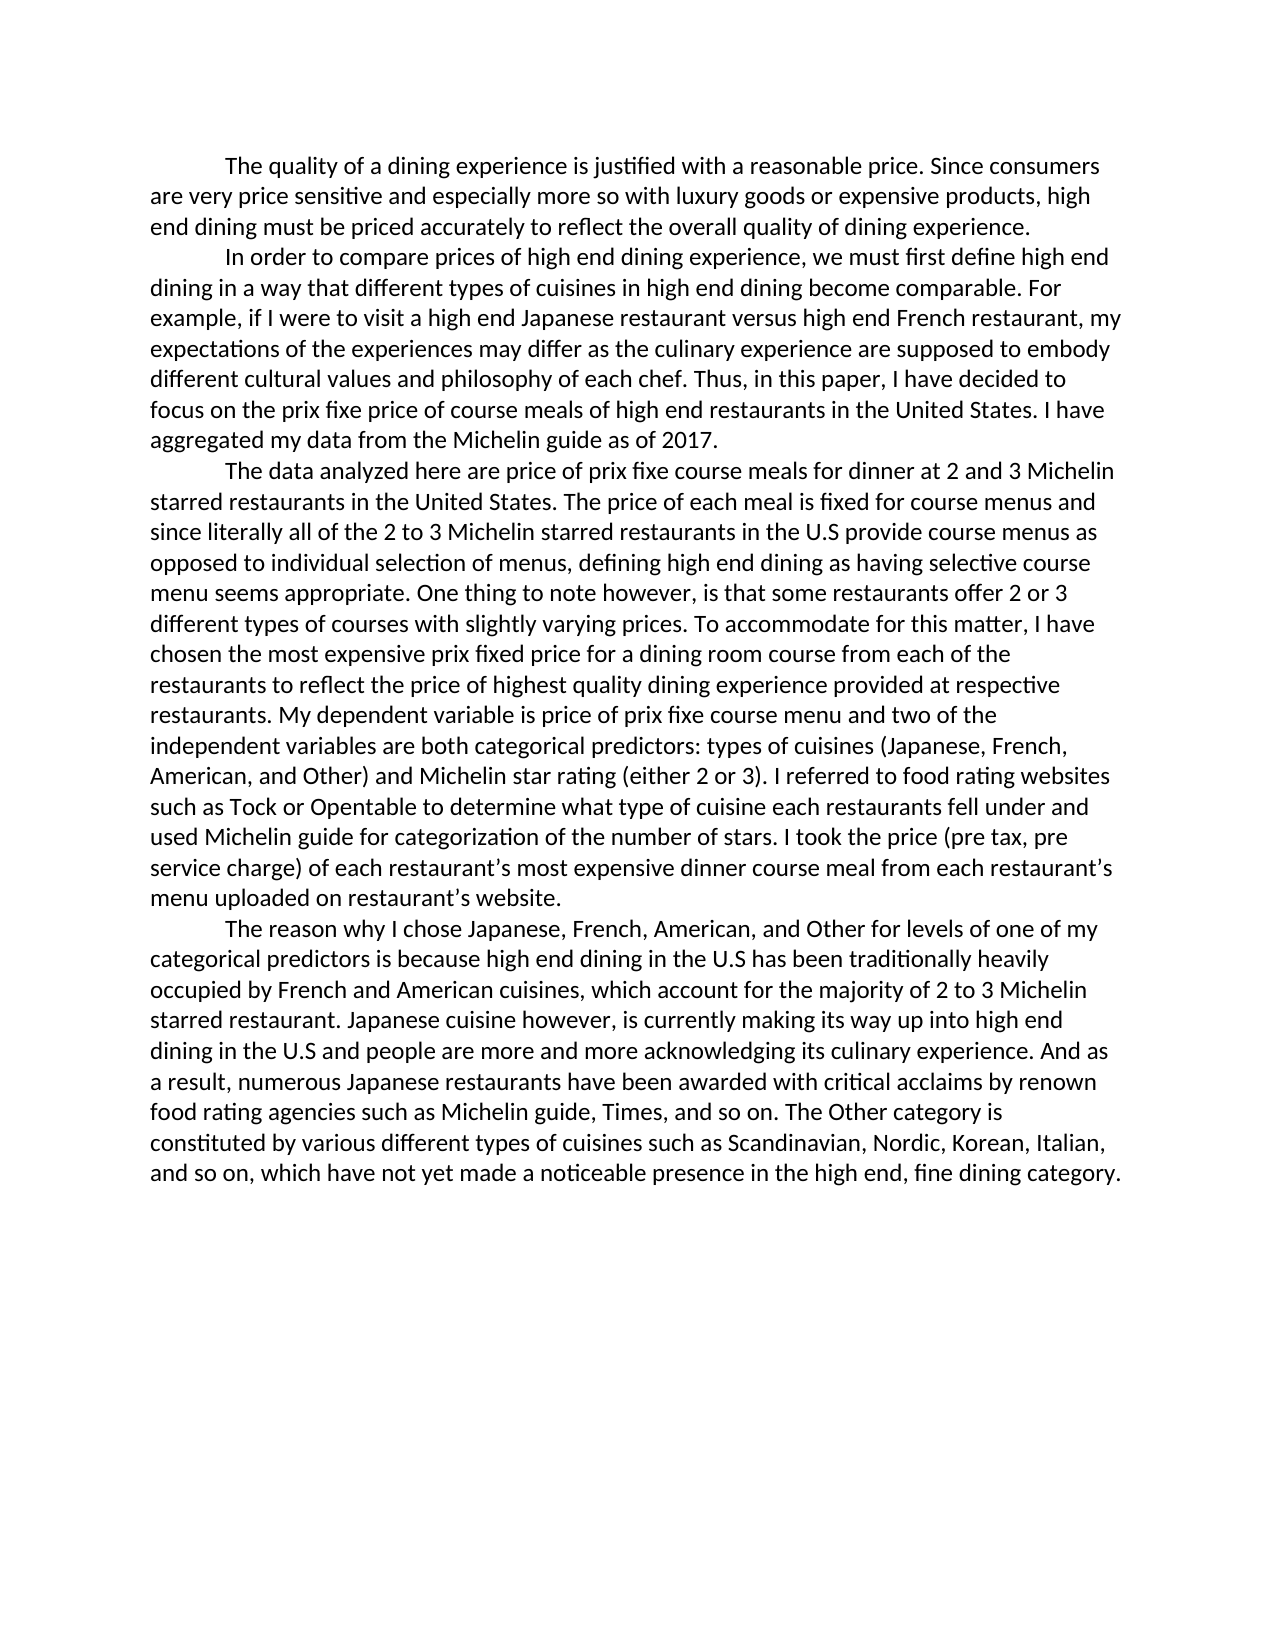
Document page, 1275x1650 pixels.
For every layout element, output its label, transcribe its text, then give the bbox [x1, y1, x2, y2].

text The data analyzed here are price of prix fixe course meals for dinner at 2 and 3 Michelin starred restaurants in the United States. The price of each meal is fixed for course menus and since literally all of the 2 to 3 Michelin starred restaurants in the U.S provide course menus as opposed to individual selection of menus, defining high end dining as having selective course menu seems appropriate. One thing to note however, is that some restaurants offer 2 or 3 different types of courses with slightly varying prices. To accommodate for this matter, I have chosen the most expensive prix fixed price for a dining room course from each of the restaurants to reflect the price of highest quality dining experience provided at respective restaurants. My dependent variable is price of prix fixe course menu and two of the independent variables are both categorical predictors: types of cuisines (Japanese, French, American, and Other) and Michelin star rating (either 2 or 3). I referred to food rating websites such as Tock or Opentable to determine what type of cuisine each restaurants fell under and used Michelin guide for categorization of the number of stars. I took the price (pre tax, pre service charge) of each restaurant’s most expensive dinner course meal from each restaurant’s menu uploaded on restaurant’s website. [150, 455, 1125, 913]
text In order to compare prices of high end dining experience, we must first define high end dining in a way that different types of cuisines in high end dining become comparable. For example, if I were to visit a high end Japanese restaurant versus high end French restaurant, my expectations of the experiences may differ as the culinary experience are supposed to embody different cultural values and philosophy of each chef. Thus, in this paper, I have decided to focus on the prix fixe price of course meals of high end restaurants in the United States. I have aggregated my data from the Michelin guide as of 2017. [150, 242, 1125, 455]
text The quality of a dining experience is justified with a reasonable price. Since consumers are very price sensitive and especially more so with luxury goods or expensive products, high end dining must be priced accurately to reflect the overall quality of dining experience. [150, 150, 1125, 242]
text The reason why I chose Japanese, French, American, and Other for levels of one of my categorical predictors is because high end dining in the U.S has been traditionally heavily occupied by French and American cuisines, which account for the majority of 2 to 3 Michelin starred restaurant. Japanese cuisine however, is currently making its way up into high end dining in the U.S and people are more and more acknowledging its culinary experience. And as a result, numerous Japanese restaurants have been awarded with critical acclaims by renown food rating agencies such as Michelin guide, Times, and so on. The Other category is constituted by various different types of cuisines such as Scandinavian, Nordic, Korean, Italian, and so on, which have not yet made a noticeable presence in the high end, fine dining category. [150, 913, 1125, 1188]
